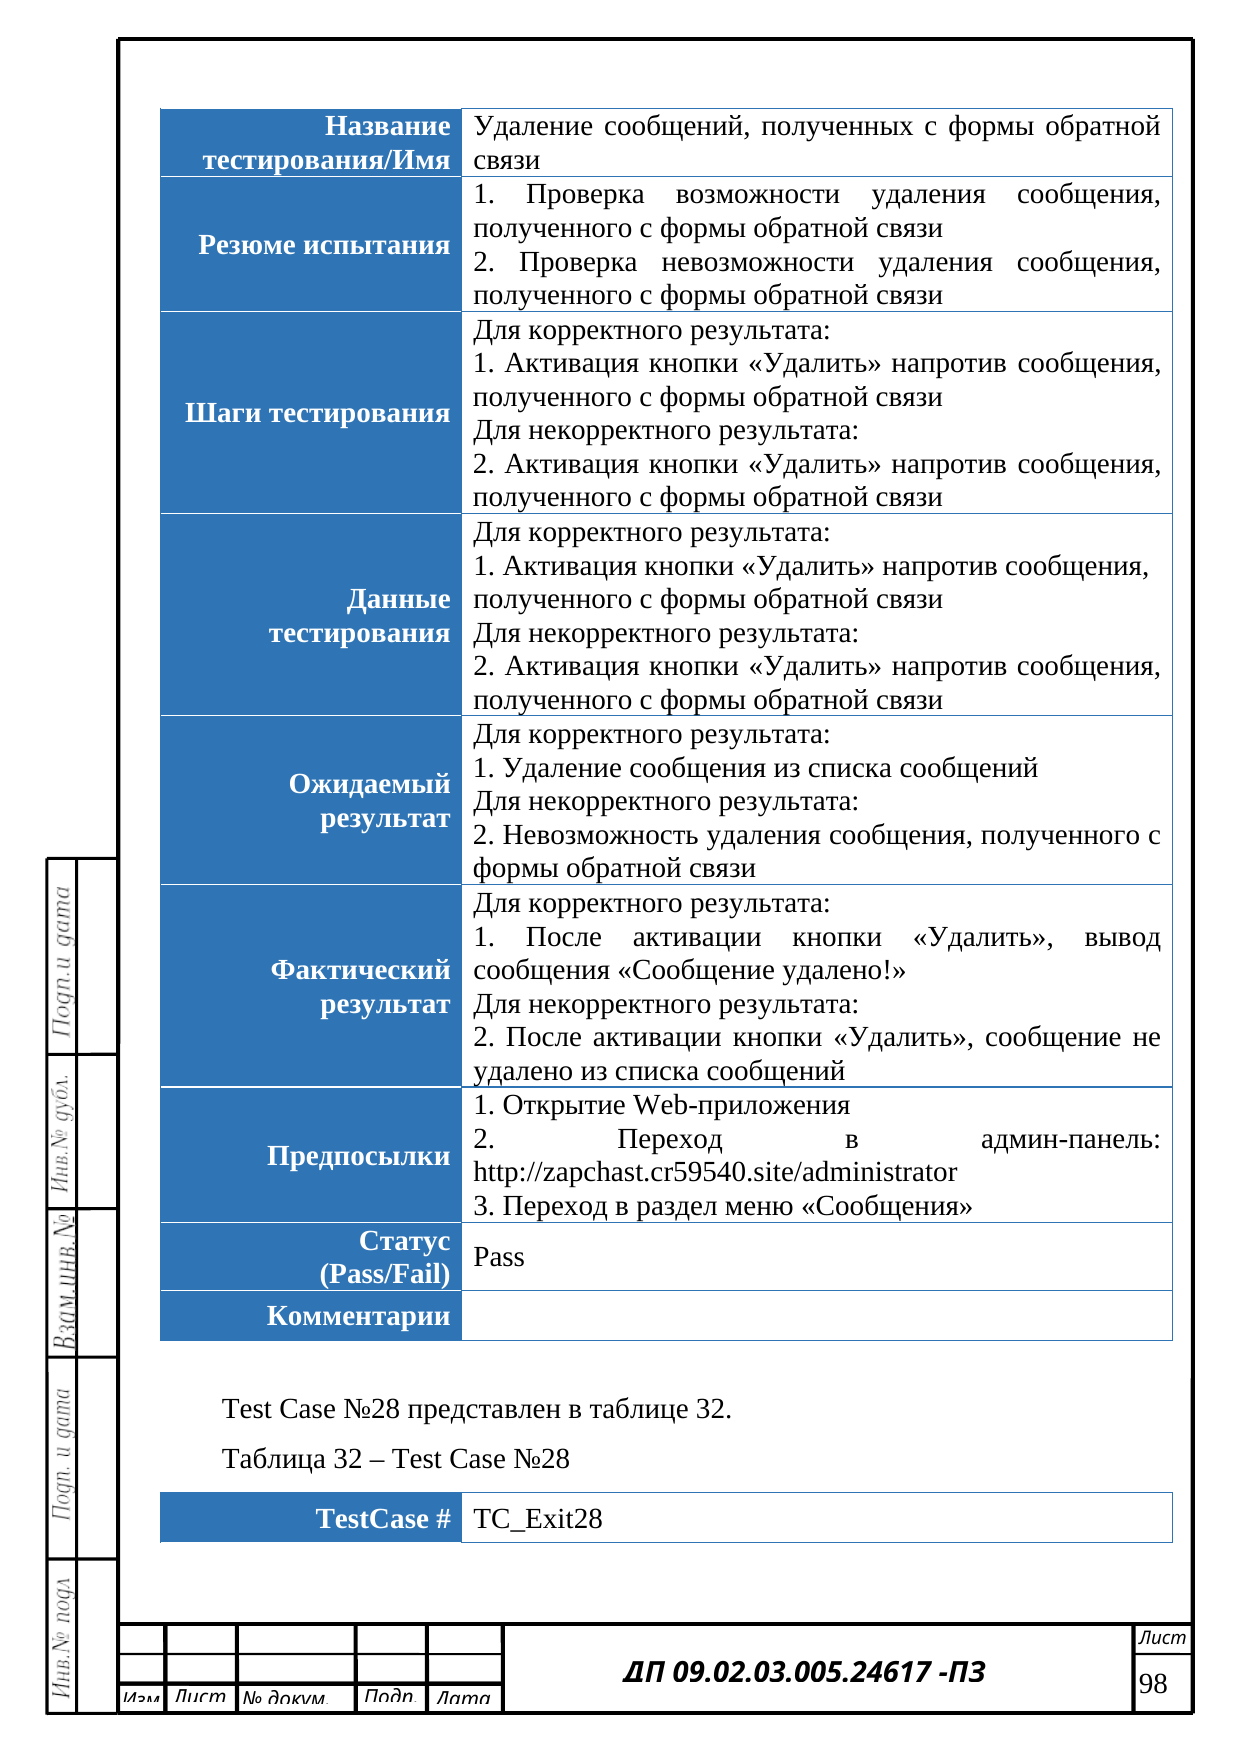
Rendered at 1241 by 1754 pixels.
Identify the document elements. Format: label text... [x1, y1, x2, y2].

table_cell Для корректного результата: 1. Удаление сообщения из списка сообщений Для некорректного результата: 2. Невозможность удаления сообщения, полученного с формы обратной связи [462, 716, 1172, 884]
table_cell Для корректного результата: 1. Активация кнопки «Удалить» напротив сообщения, полученного с формы обратной связи Для некорректного результата: 2. Активация кнопки «Удалить» напротив сообщения, полученного с формы обратной связи [462, 312, 1172, 513]
table_cell Ожидаемый результат [161, 716, 461, 884]
table_cell [462, 1291, 1172, 1340]
table_cell Pass [462, 1223, 1172, 1290]
table_cell Название тестирования/Имя [161, 109, 461, 176]
table_header TestCase # [161, 1493, 461, 1542]
table_cell Комментарии [161, 1291, 461, 1340]
table_cell Статус (Pass/Fail) [161, 1223, 461, 1290]
text Test Case №28 представлен в таблице 32. [148, 1391, 1181, 1425]
table_cell Для корректного результата: 1. После активации кнопки «Удалить», вывод сообщения «Сообщение удалено!» Для некорректного результата: 2. После активации кнопки «Удалить», сообщение не удалено из списка сообщений [462, 885, 1172, 1086]
table_cell 1. Открытие Web-приложения 2. Переход в админ-панель: http://zapchast.cr59540.site/administrator 3. Переход в раздел меню «Сообщения» [462, 1088, 1172, 1222]
table_cell Шаги тестирования [161, 312, 461, 513]
table_header TC_Exit28 [462, 1493, 1172, 1542]
table_cell Фактический результат [161, 885, 461, 1086]
text Таблица 32 – Test Case №28 [148, 1442, 1181, 1475]
table_cell 1. Проверка возможности удаления сообщения, полученного с формы обратной связи 2. Проверка невозможности удаления сообщения, полученного с формы обратной связи [462, 177, 1172, 311]
table_cell Резюме испытания [161, 177, 461, 311]
table_cell Предпосылки [161, 1088, 461, 1222]
table_cell Данные тестирования [161, 514, 461, 715]
table_cell Для корректного результата: 1. Активация кнопки «Удалить» напротив сообщения, полученного с формы обратной связи Для некорректного результата: 2. Активация кнопки «Удалить» напротив сообщения, полученного с формы обратной связи [462, 514, 1172, 715]
table_cell Удаление сообщений, полученных с формы обратной связи [462, 109, 1172, 176]
